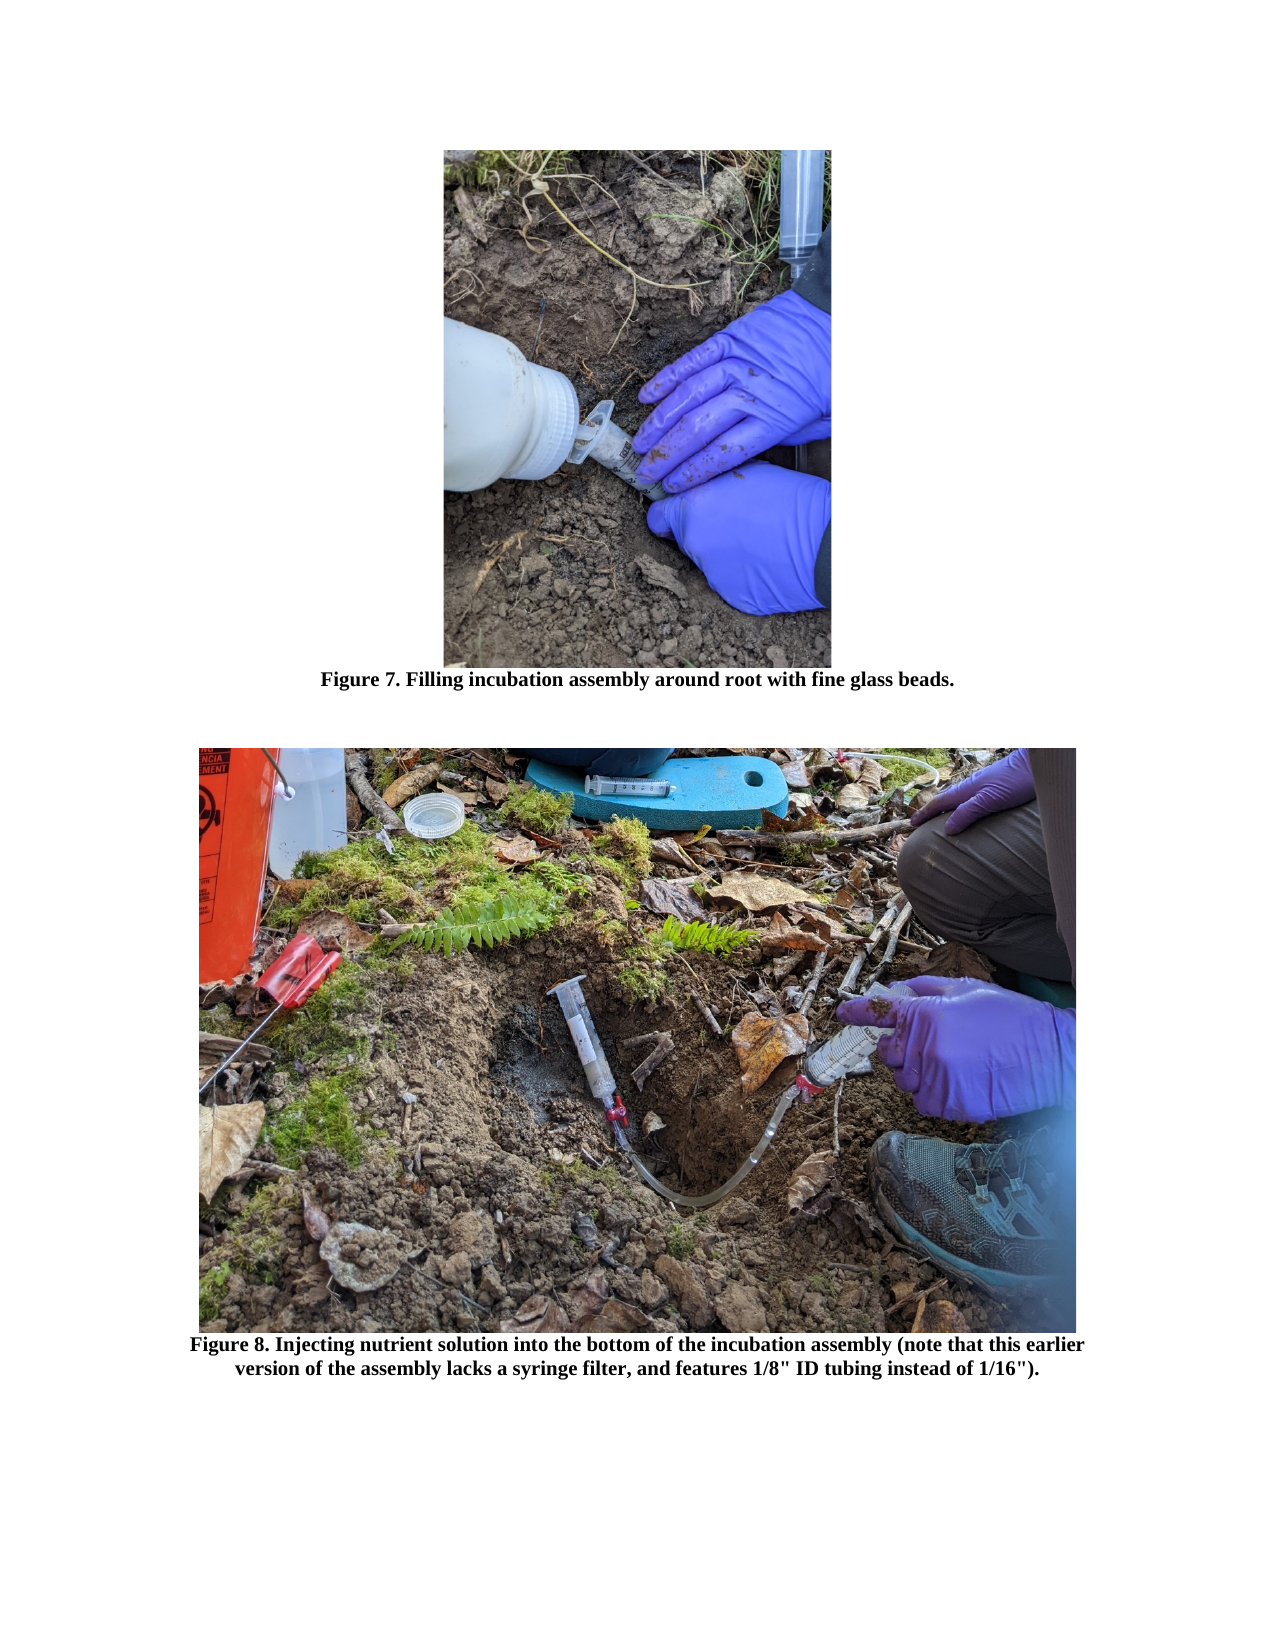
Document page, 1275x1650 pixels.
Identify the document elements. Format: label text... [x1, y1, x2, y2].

text Figure 7. Filling incubation assembly around root with fine glass beads. [187, 667, 1087, 691]
text Figure 8. Injecting nutrient solution into the bottom of the incubation assembly (note that this earlier version of the assembly lacks a syringe filter, and features 1/8" ID tubing instead of 1/16"). [187, 1332, 1087, 1380]
picture [199, 748, 1077, 1333]
picture [443, 150, 832, 668]
